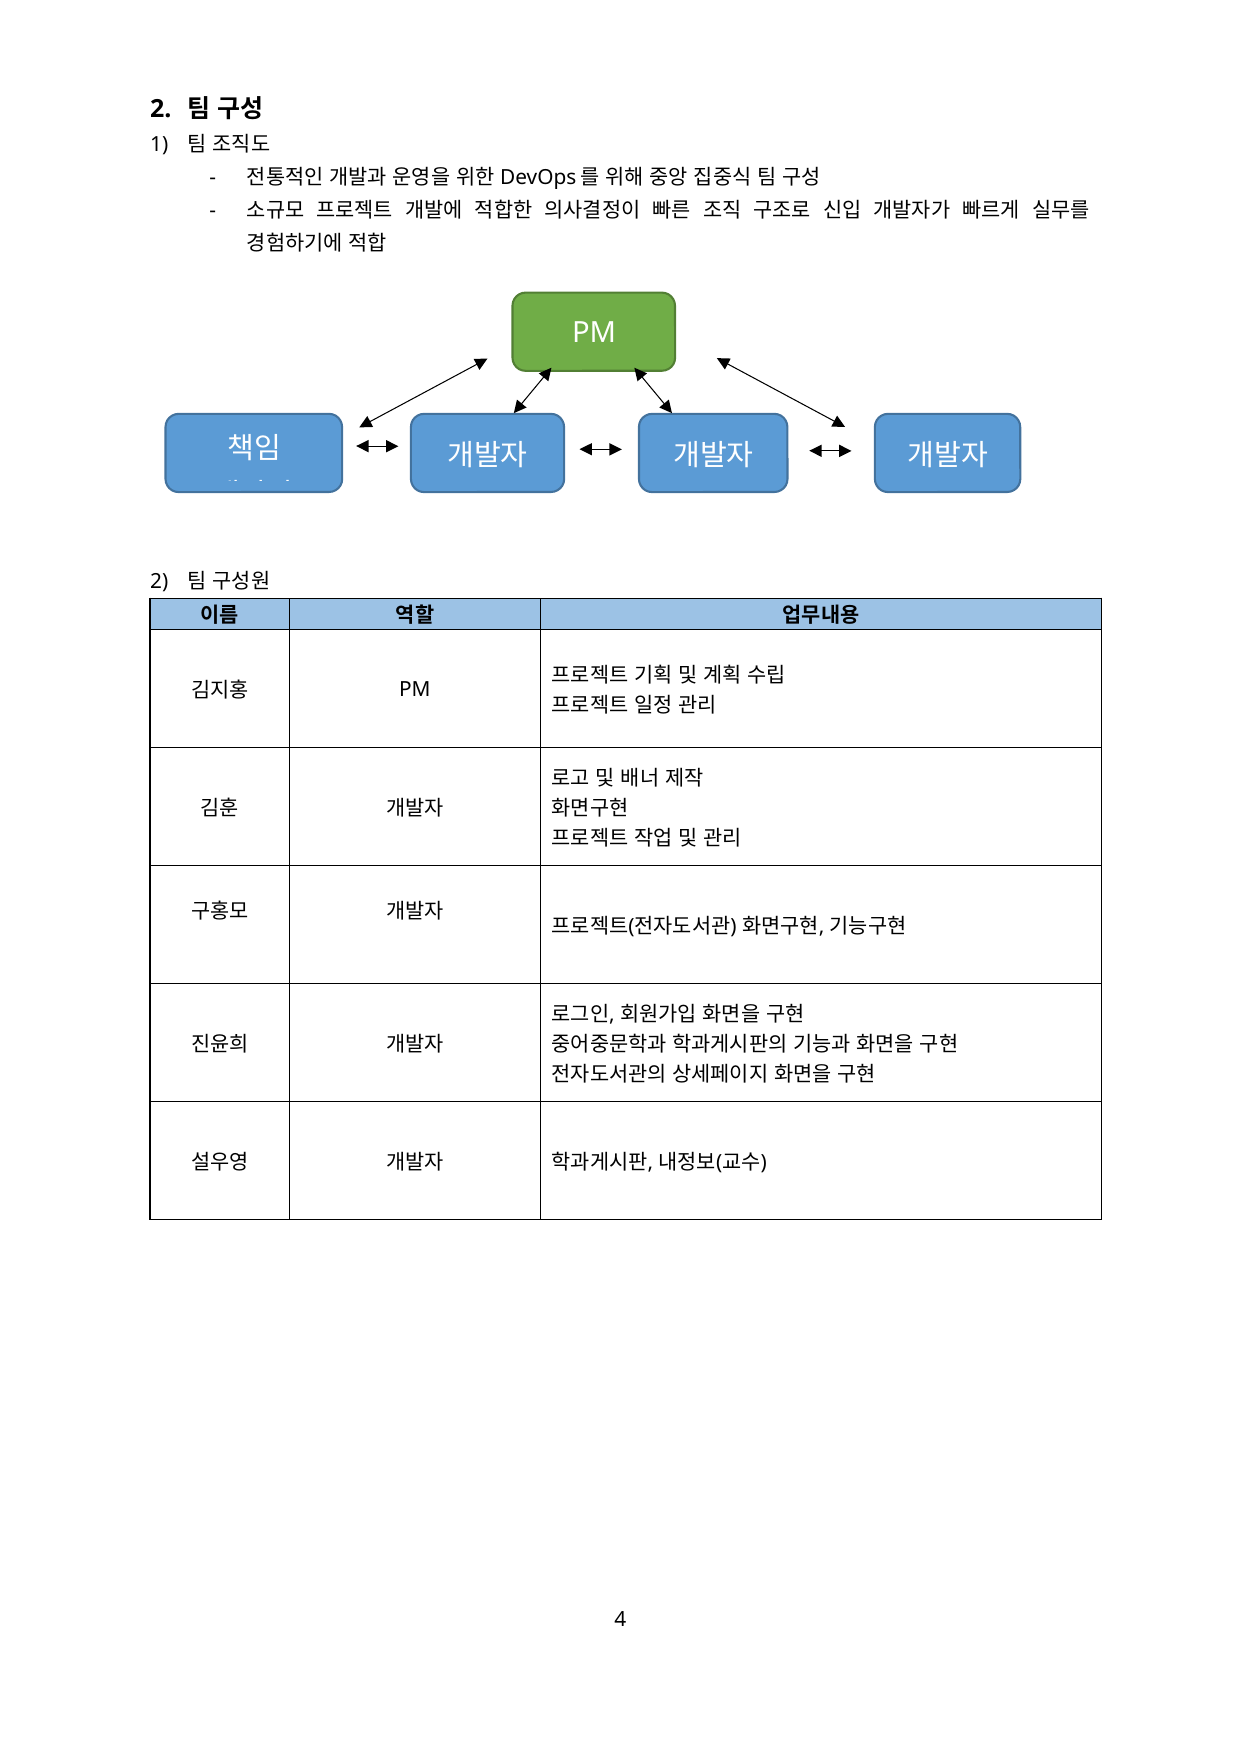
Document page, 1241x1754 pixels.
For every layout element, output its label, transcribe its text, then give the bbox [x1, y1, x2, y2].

table_cell 김훈 [151, 748, 289, 865]
table_cell 개발자 [290, 866, 540, 983]
list 팀 구성원 [150, 565, 1090, 595]
list 소규모 프로젝트 개발에 적합한 의사결정이 빠른 조직 구조로 신입 개발자가 빠르게 실무를 경험하기에 적합 [209, 193, 1090, 256]
table_cell 개발자 [290, 1102, 540, 1219]
table_cell 로그인, 회원가입 화면을 구현 중어중문학과 학과게시판의 기능과 화면을 구현 전자도서관의 상세페이지 화면을 구현 [541, 984, 1101, 1101]
table_cell 프로젝트(전자도서관) 화면구현, 기능구현 [541, 866, 1101, 983]
table_header 역할 [290, 599, 540, 629]
table_cell 진윤희 [151, 984, 289, 1101]
list 전통적인 개발과 운영을 위한 DevOps를 위해 중앙 집중식 팀 구성 [209, 160, 1090, 191]
table_cell 개발자 [290, 748, 540, 865]
table_header 업무내용 [541, 599, 1101, 629]
table_cell 학과게시판, 내정보(교수) [541, 1102, 1101, 1219]
table_cell 개발자 [290, 984, 540, 1101]
table_cell 설우영 [151, 1102, 289, 1219]
table_header 이름 [151, 599, 289, 629]
table_cell 김지홍 [151, 630, 289, 747]
list 팀 구성 [150, 89, 1090, 125]
table_cell 구홍모 [151, 866, 289, 983]
list 팀 조직도 [150, 128, 1090, 158]
table_cell 프로젝트 기획 및 계획 수립 프로젝트 일정 관리 [541, 630, 1101, 747]
table_cell 로고 및 배너 제작 화면구현 프로젝트 작업 및 관리 [541, 748, 1101, 865]
table_cell PM [290, 630, 540, 747]
